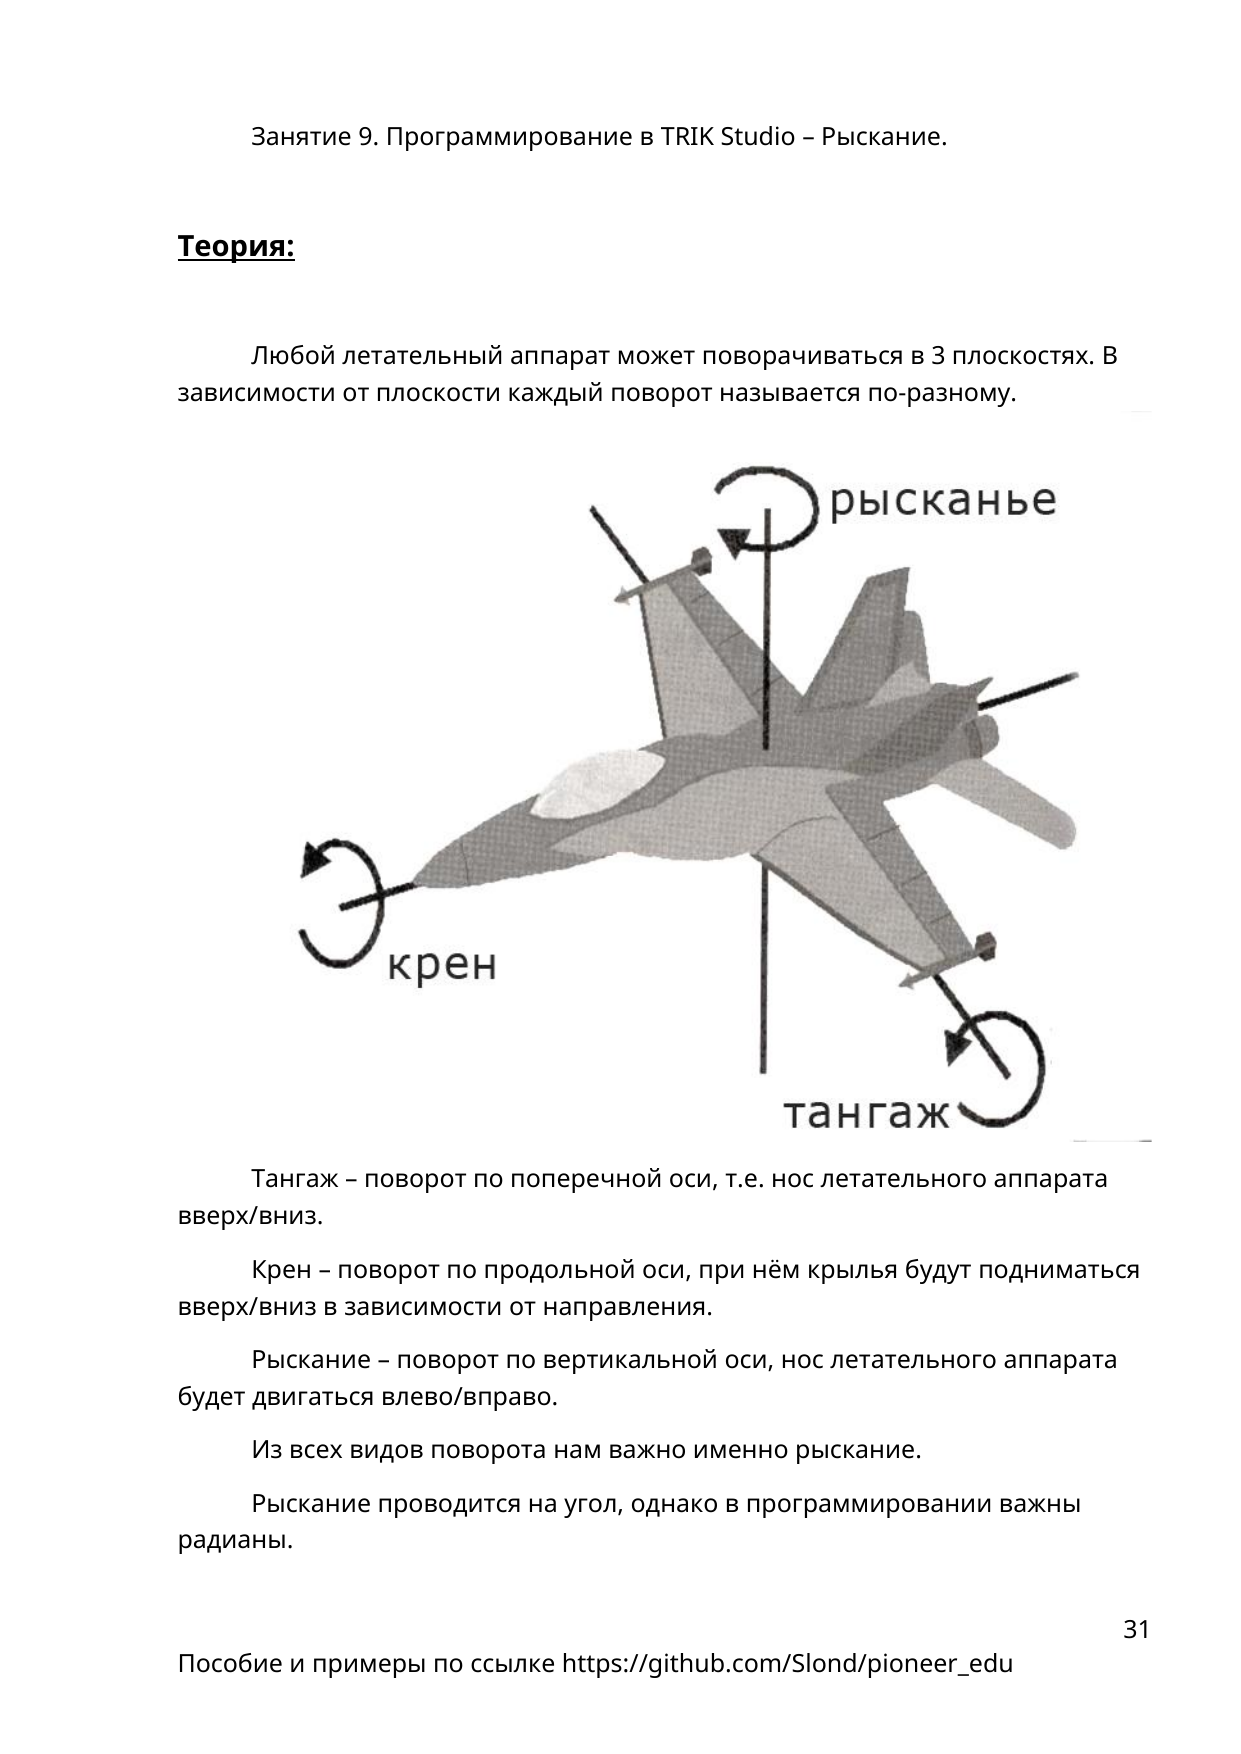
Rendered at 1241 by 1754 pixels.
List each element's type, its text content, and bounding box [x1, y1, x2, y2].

text Любой летательный аппарат может поворачиваться в 3 плоскостях. В зависимости от плоскости каждый поворот называется по-разному. [177, 338, 1152, 411]
text Рыскание проводится на угол, однако в программировании важны радианы. [177, 1485, 1152, 1556]
text Из всех видов поворота нам важно именно рыскание. [177, 1432, 1152, 1466]
text Занятие 9. Программирование в TRIK Studio – Рыскание. [177, 118, 1152, 152]
text Крен – поворот по продольной оси, при нём крылья будут подниматься вверх/вниз в зависимости от направления. [177, 1251, 1152, 1322]
text Рыскание – поворот по вертикальной оси, нос летательного аппарата будет двигаться влево/вправо. [177, 1342, 1152, 1412]
text Теория: [177, 225, 1152, 265]
picture [177, 411, 1152, 1142]
text Тангаж – поворот по поперечной оси, т.е. нос летательного аппарата вверх/вниз. [177, 1161, 1152, 1232]
